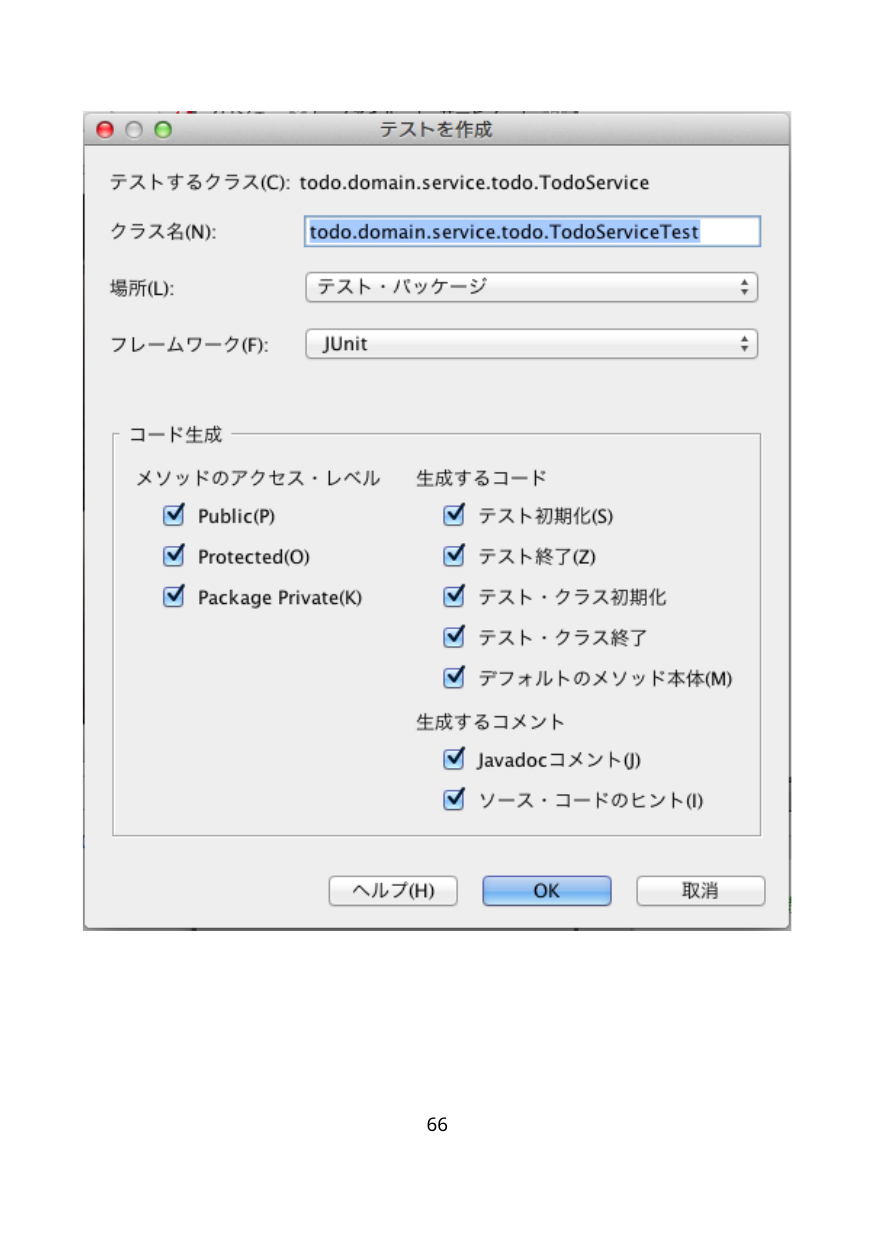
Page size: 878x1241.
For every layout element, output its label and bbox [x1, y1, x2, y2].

picture [82, 111, 792, 931]
